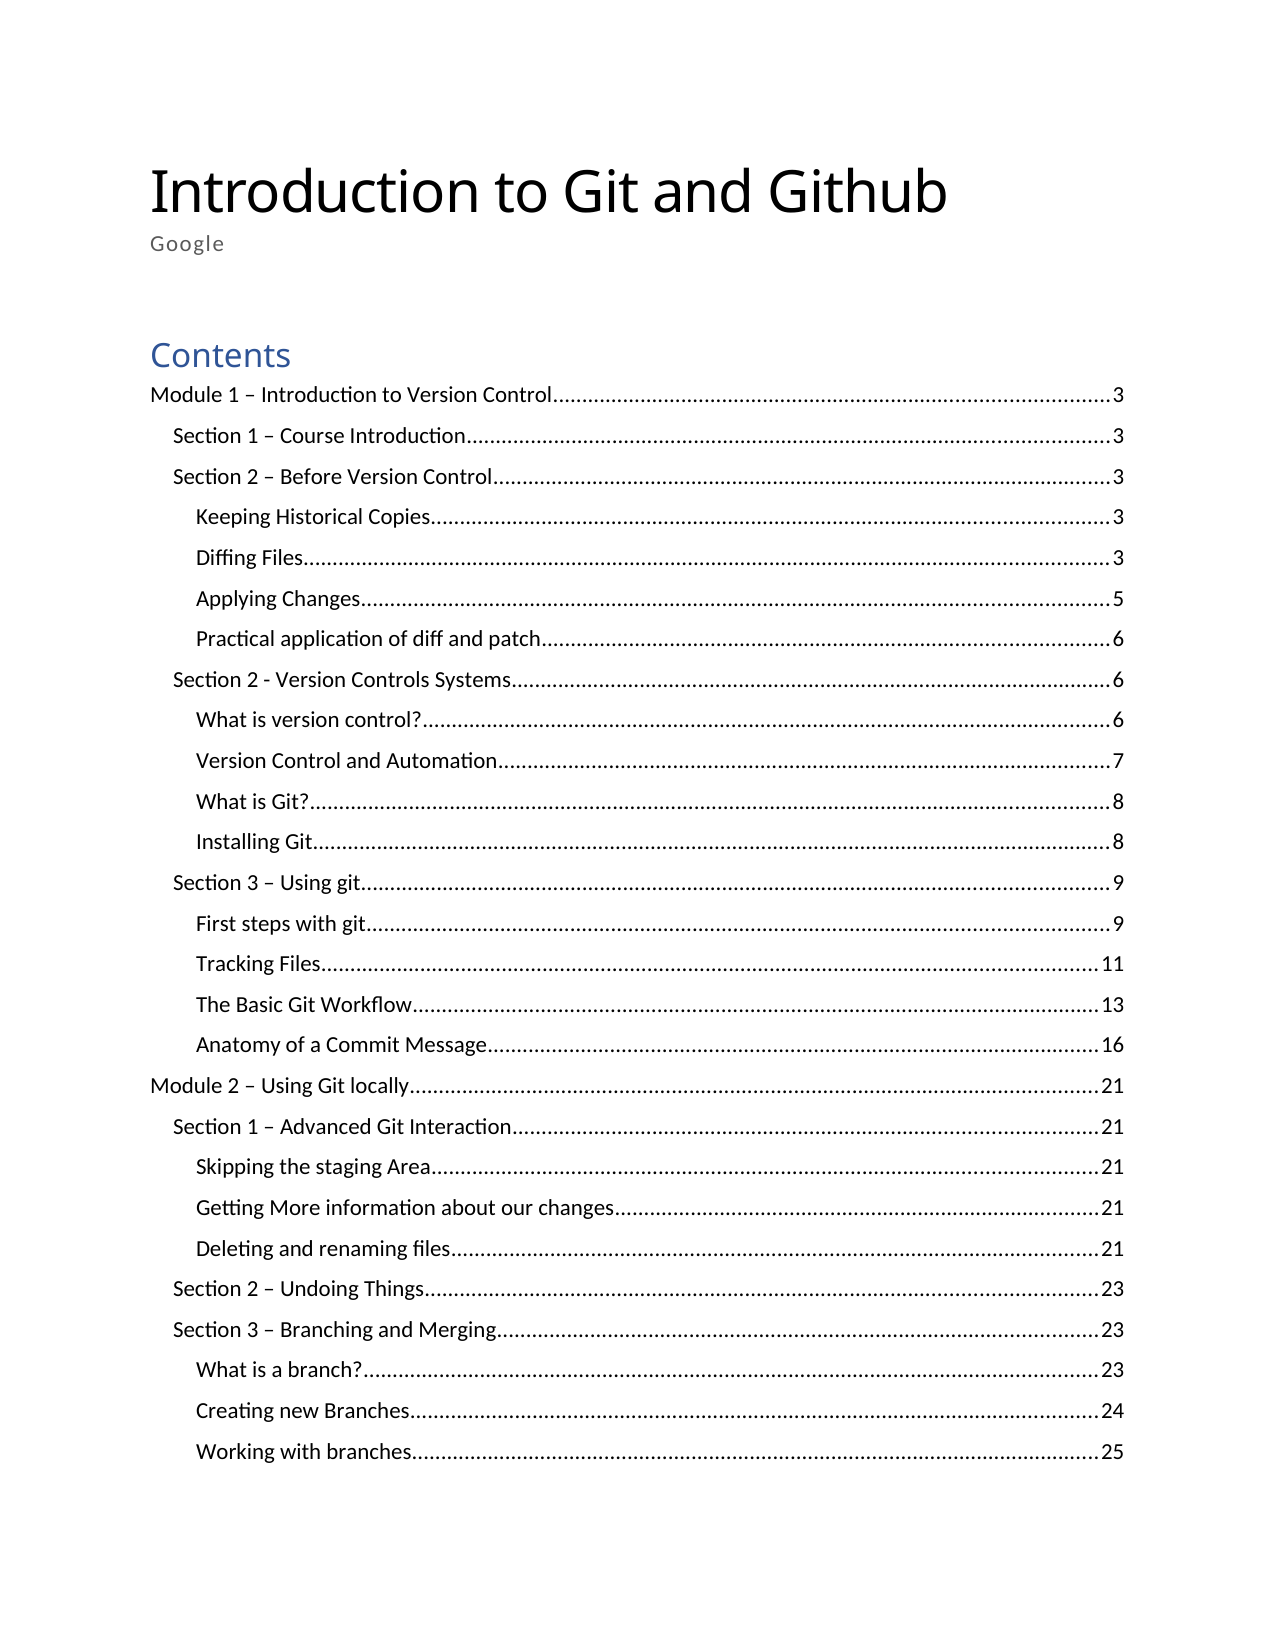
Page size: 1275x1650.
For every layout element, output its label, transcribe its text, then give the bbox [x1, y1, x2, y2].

subtitle Google [150, 229, 1125, 257]
title Introduction to Git and Github [150, 150, 1125, 229]
